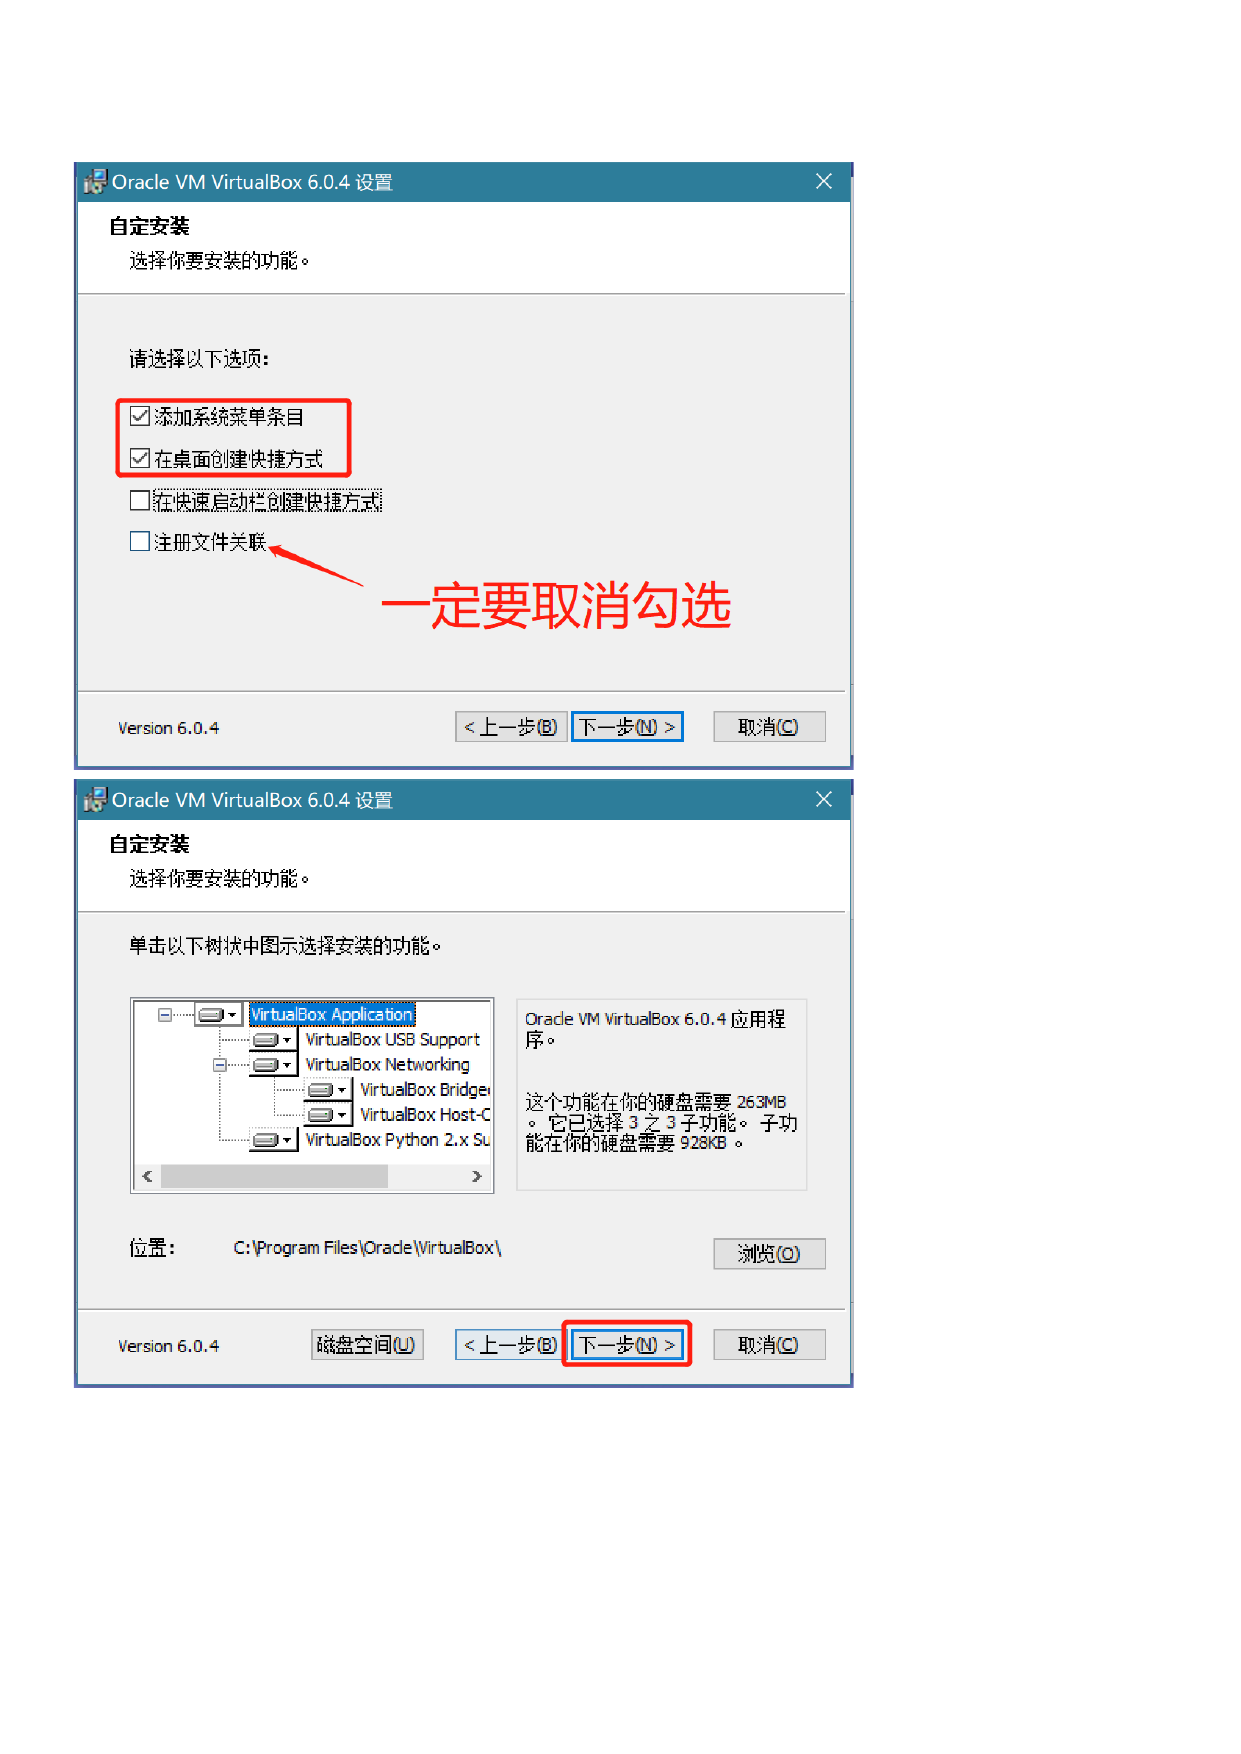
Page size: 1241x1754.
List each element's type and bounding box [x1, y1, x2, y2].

picture [73, 162, 854, 770]
picture [73, 779, 854, 1388]
